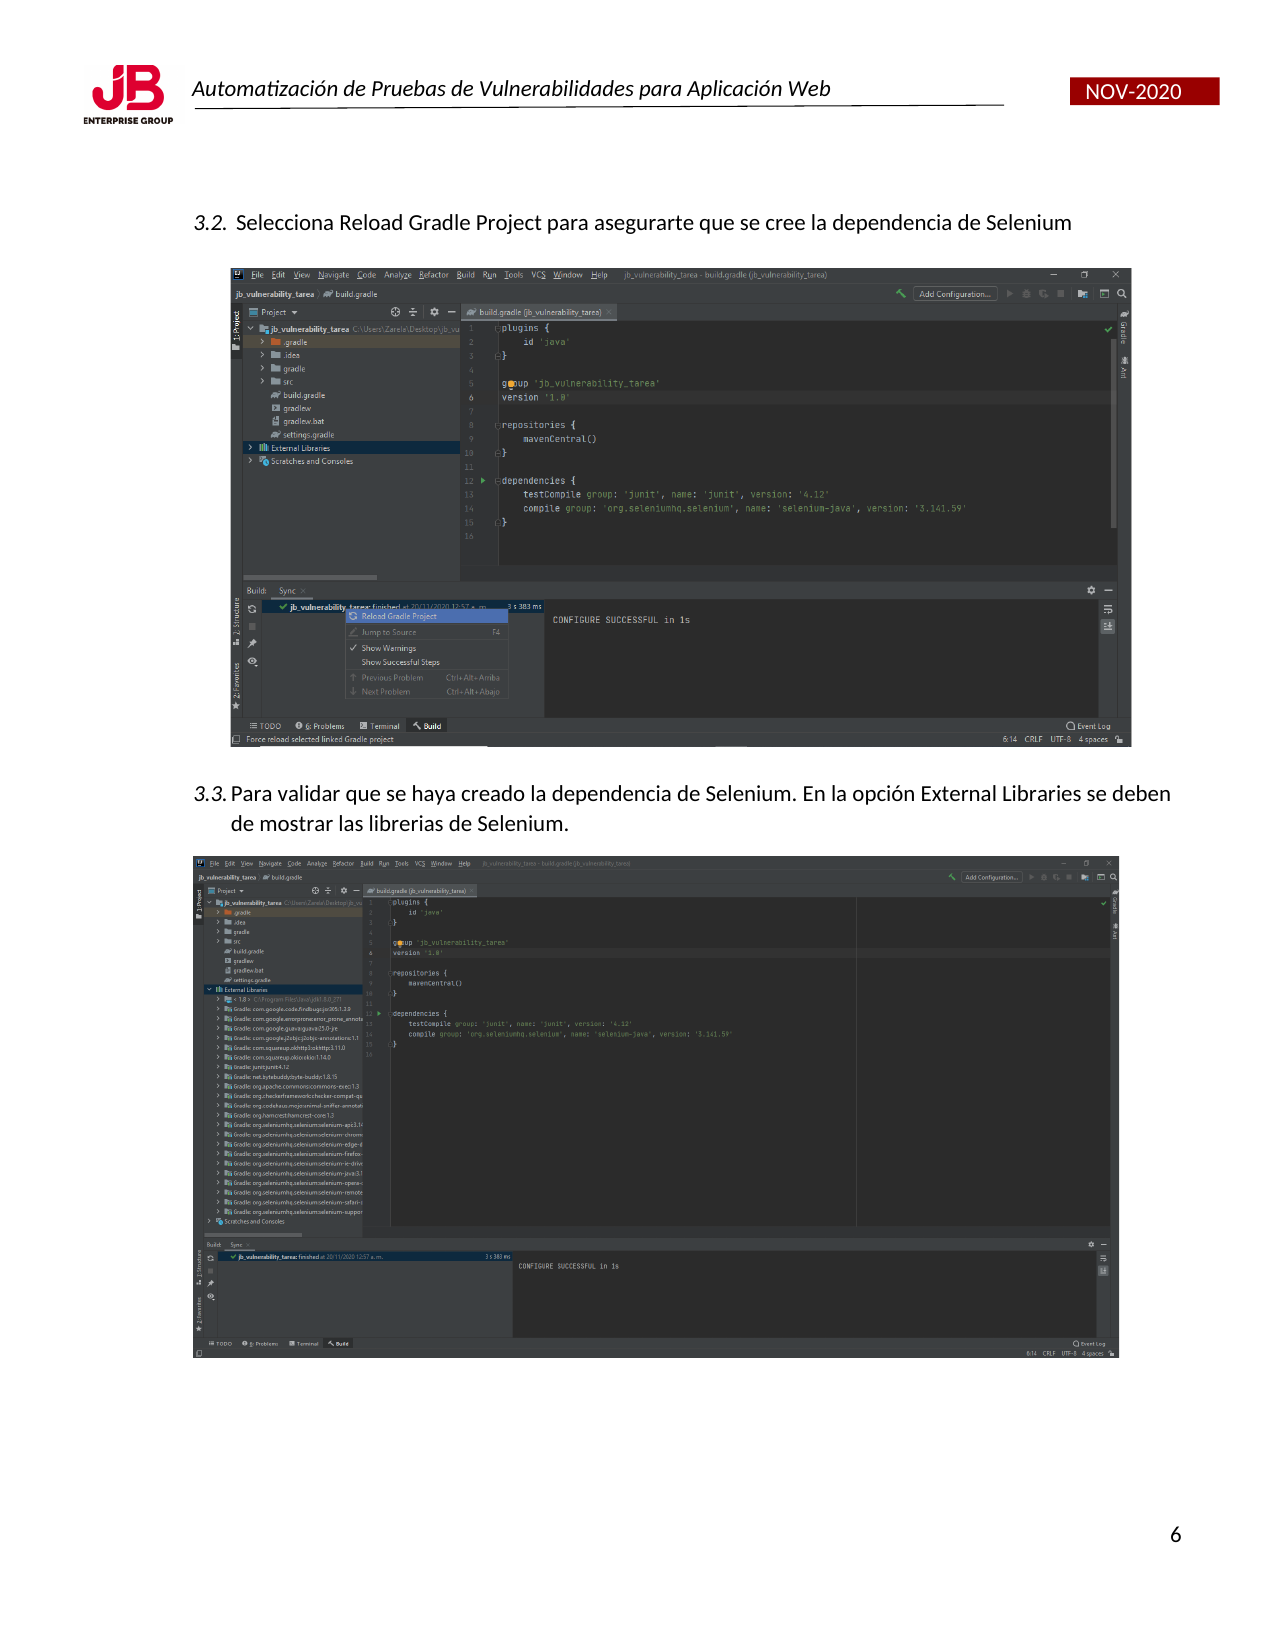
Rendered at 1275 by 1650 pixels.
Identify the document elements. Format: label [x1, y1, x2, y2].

picture [193, 856, 1120, 1358]
picture [83, 65, 186, 124]
picture [230, 268, 1132, 747]
